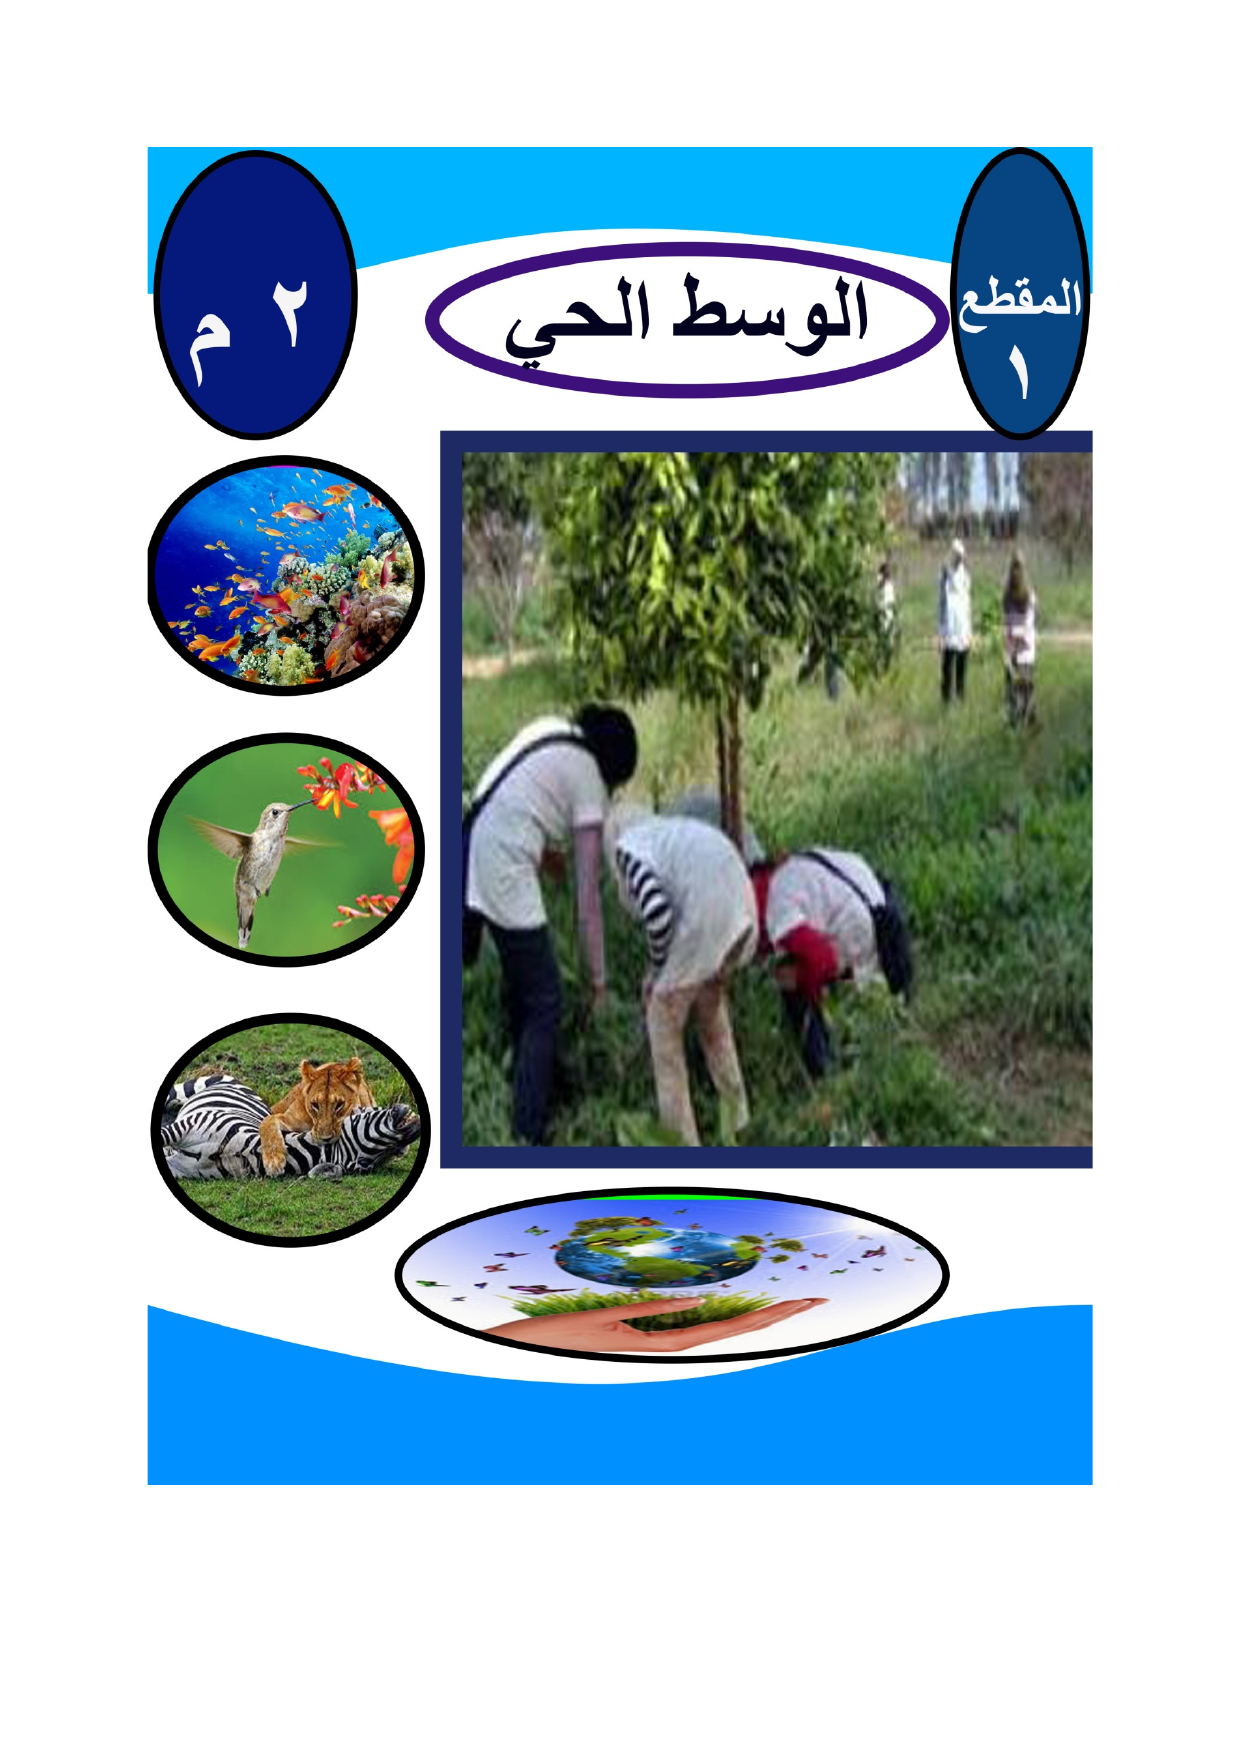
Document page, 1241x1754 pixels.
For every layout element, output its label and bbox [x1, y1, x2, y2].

picture [147, 147, 1093, 1485]
